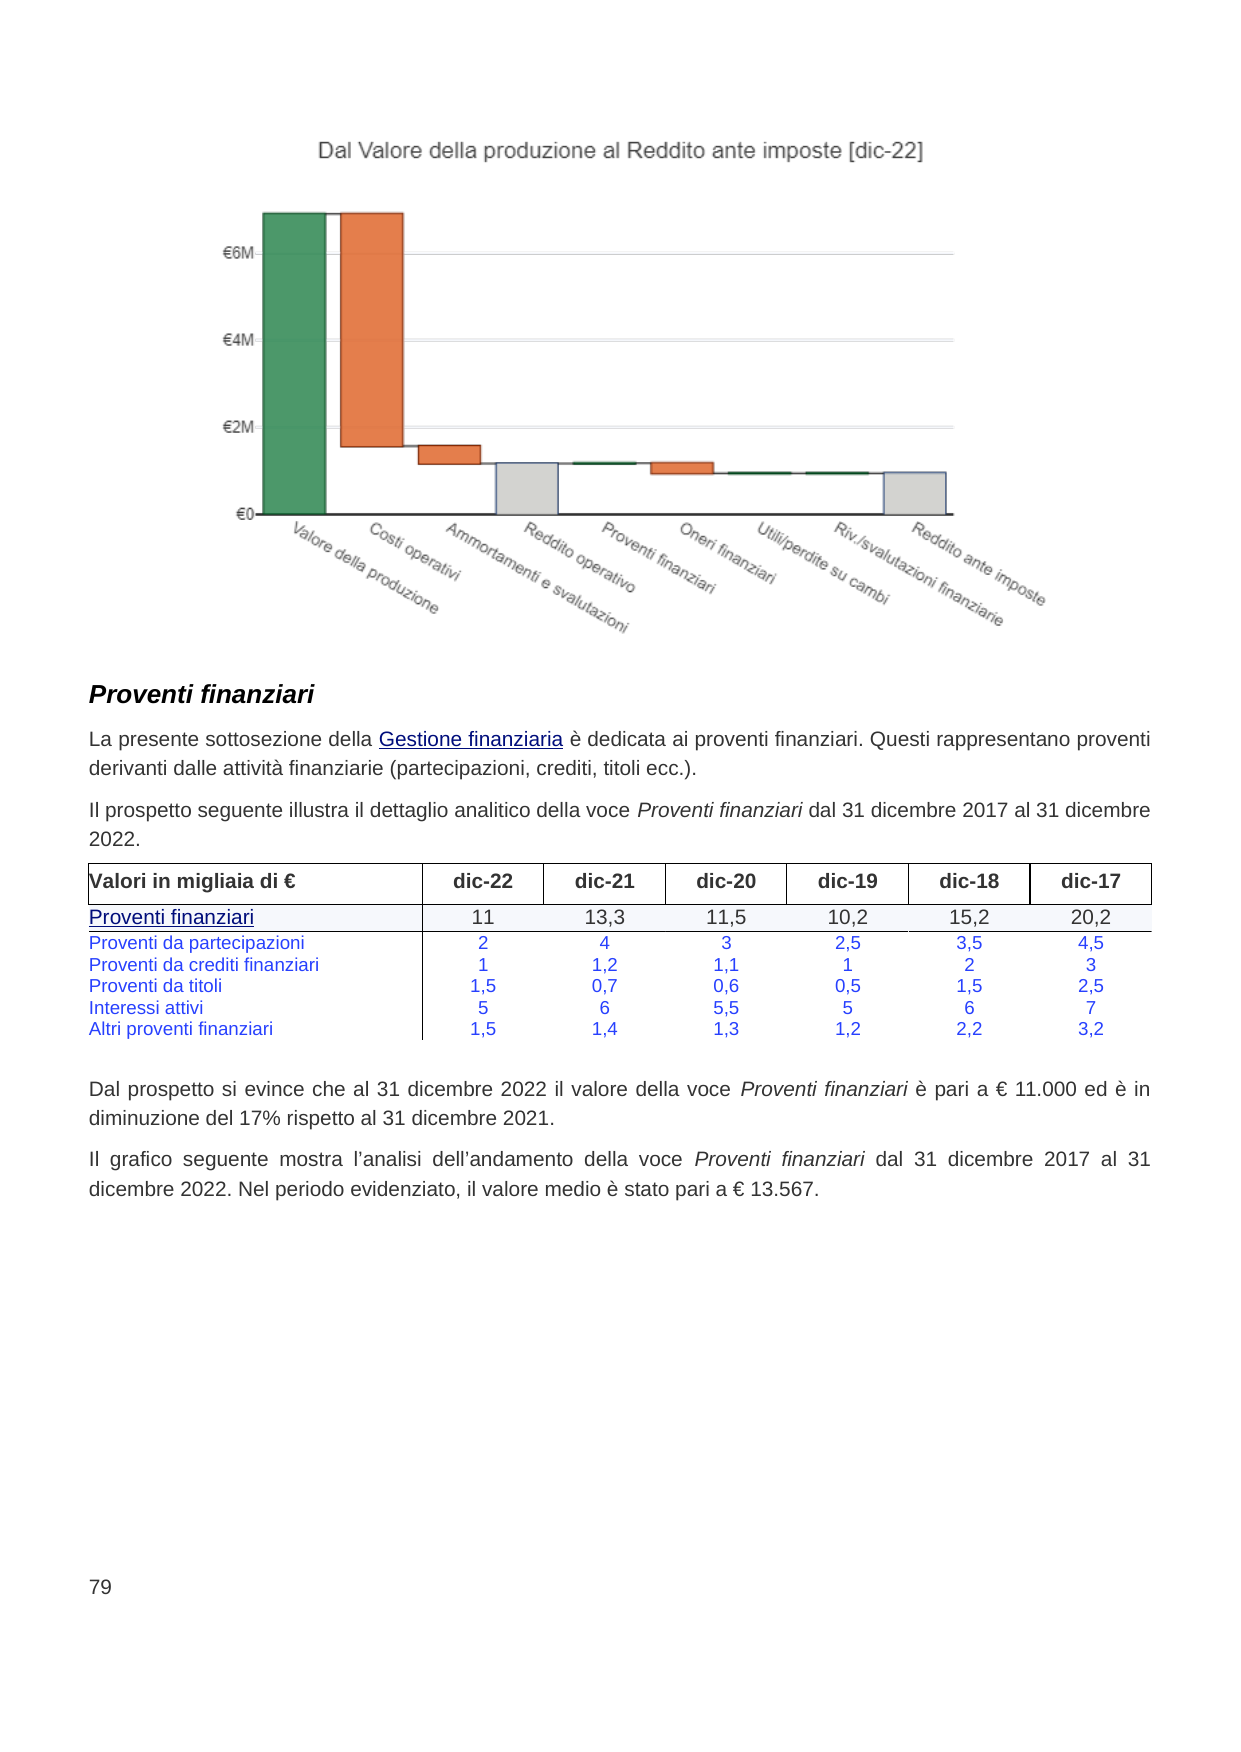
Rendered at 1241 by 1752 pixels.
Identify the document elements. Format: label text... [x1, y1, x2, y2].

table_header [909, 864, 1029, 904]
text Dal prospetto si evince che al 31 dicembre 2022 il valore della voce Proventi finanziari è pari a € 11.000 ed è in diminuzione del 17% rispetto al 31 dicembre 2021. [89, 1071, 1152, 1129]
text Il prospetto seguente illustra il dettaglio analitico della voce Proventi finanziari dal 31 dicembre 2017 al 31 dicembre 2022. [89, 792, 1152, 851]
picture [88, 118, 1152, 654]
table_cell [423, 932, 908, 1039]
text La presente sottosezione della Gestione finanziaria è dedicata ai proventi finanziari. Questi rappresentano proventi derivanti dalle attività finanziarie (partecipazioni, crediti, titoli ecc.). [89, 721, 1152, 780]
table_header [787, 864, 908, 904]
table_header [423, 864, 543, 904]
text Il grafico seguente mostra l’analisi dell’andamento della voce Proventi finanziari dal 31 dicembre 2017 al 31 dicembre 2022. Nel periodo evidenziato, il valore medio è stato pari a € 13.567. [89, 1142, 1152, 1200]
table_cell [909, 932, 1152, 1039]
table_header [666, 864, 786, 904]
subtitle Proventi finanziari [89, 679, 1152, 709]
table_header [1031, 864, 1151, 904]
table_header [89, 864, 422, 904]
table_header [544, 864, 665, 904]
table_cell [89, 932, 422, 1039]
